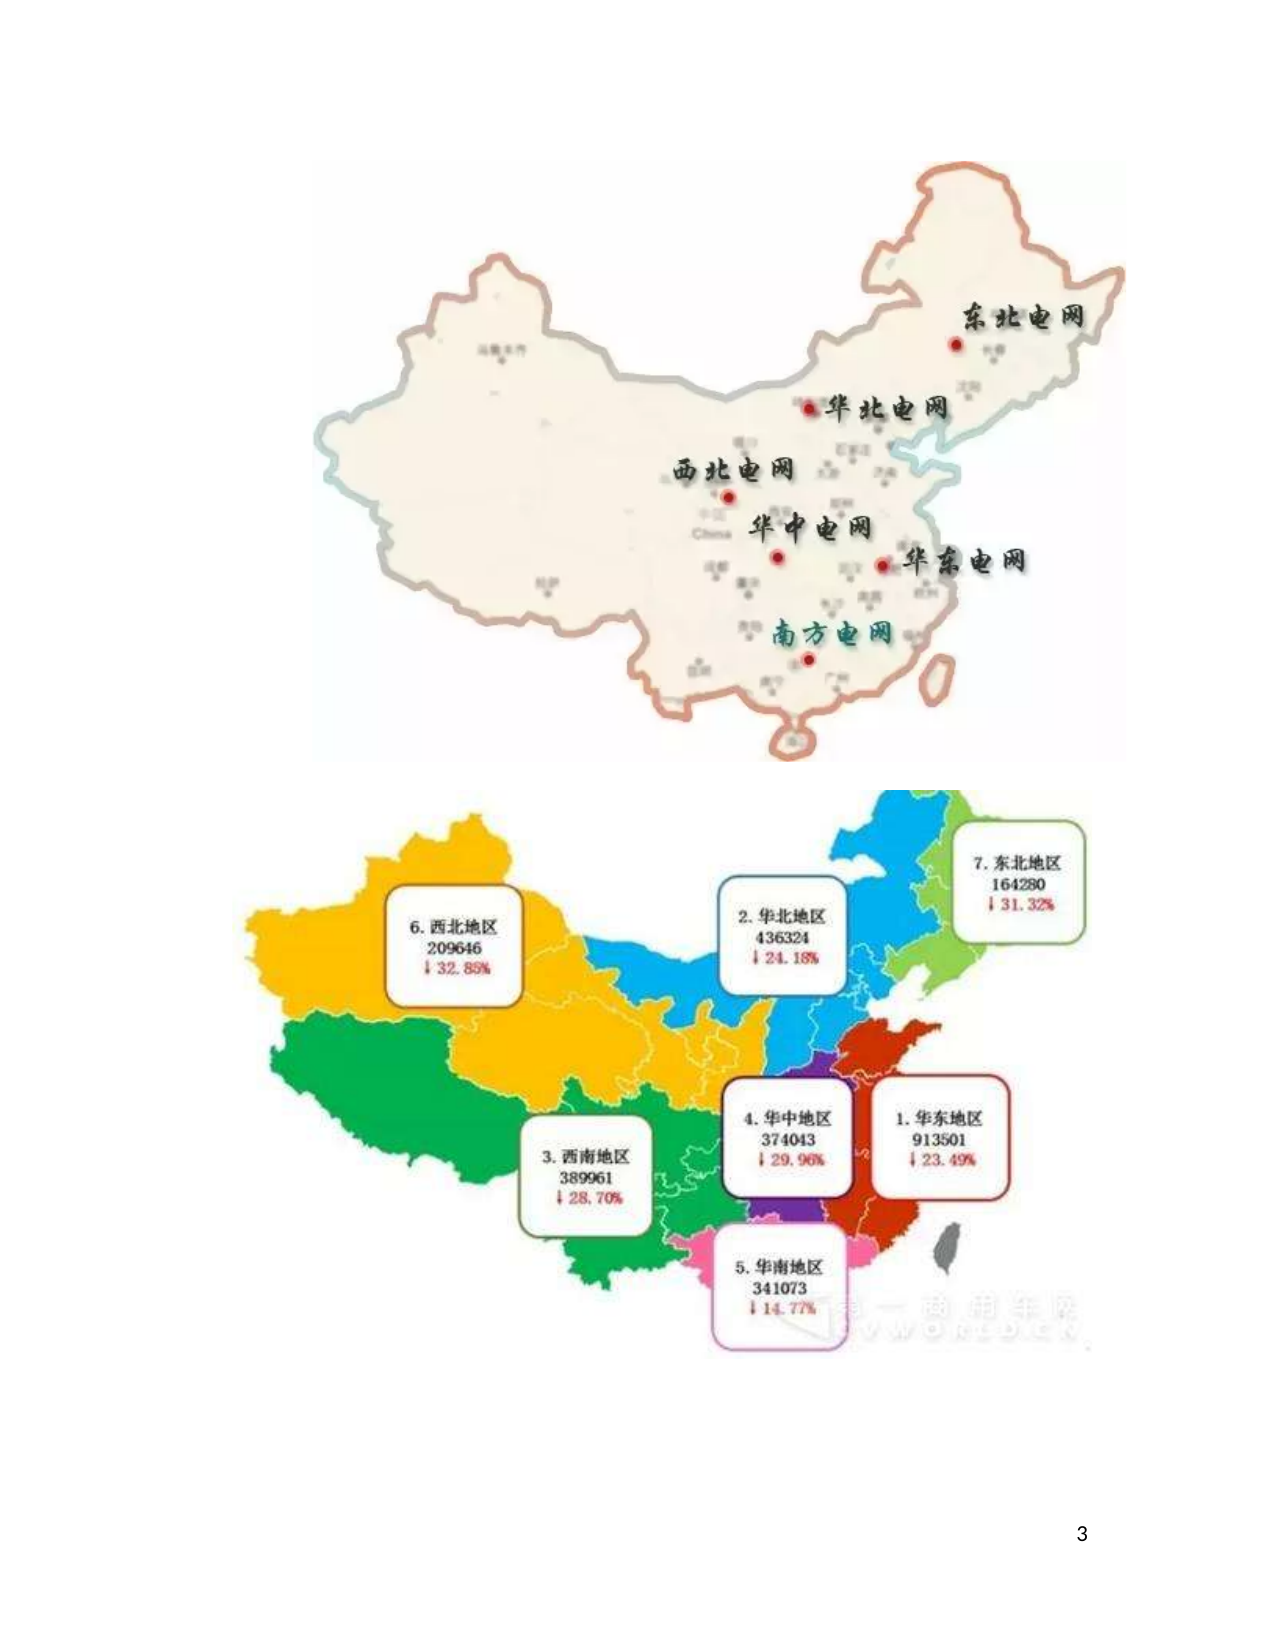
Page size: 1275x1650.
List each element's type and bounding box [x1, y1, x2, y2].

picture [232, 790, 1093, 1359]
picture [232, 150, 1133, 766]
